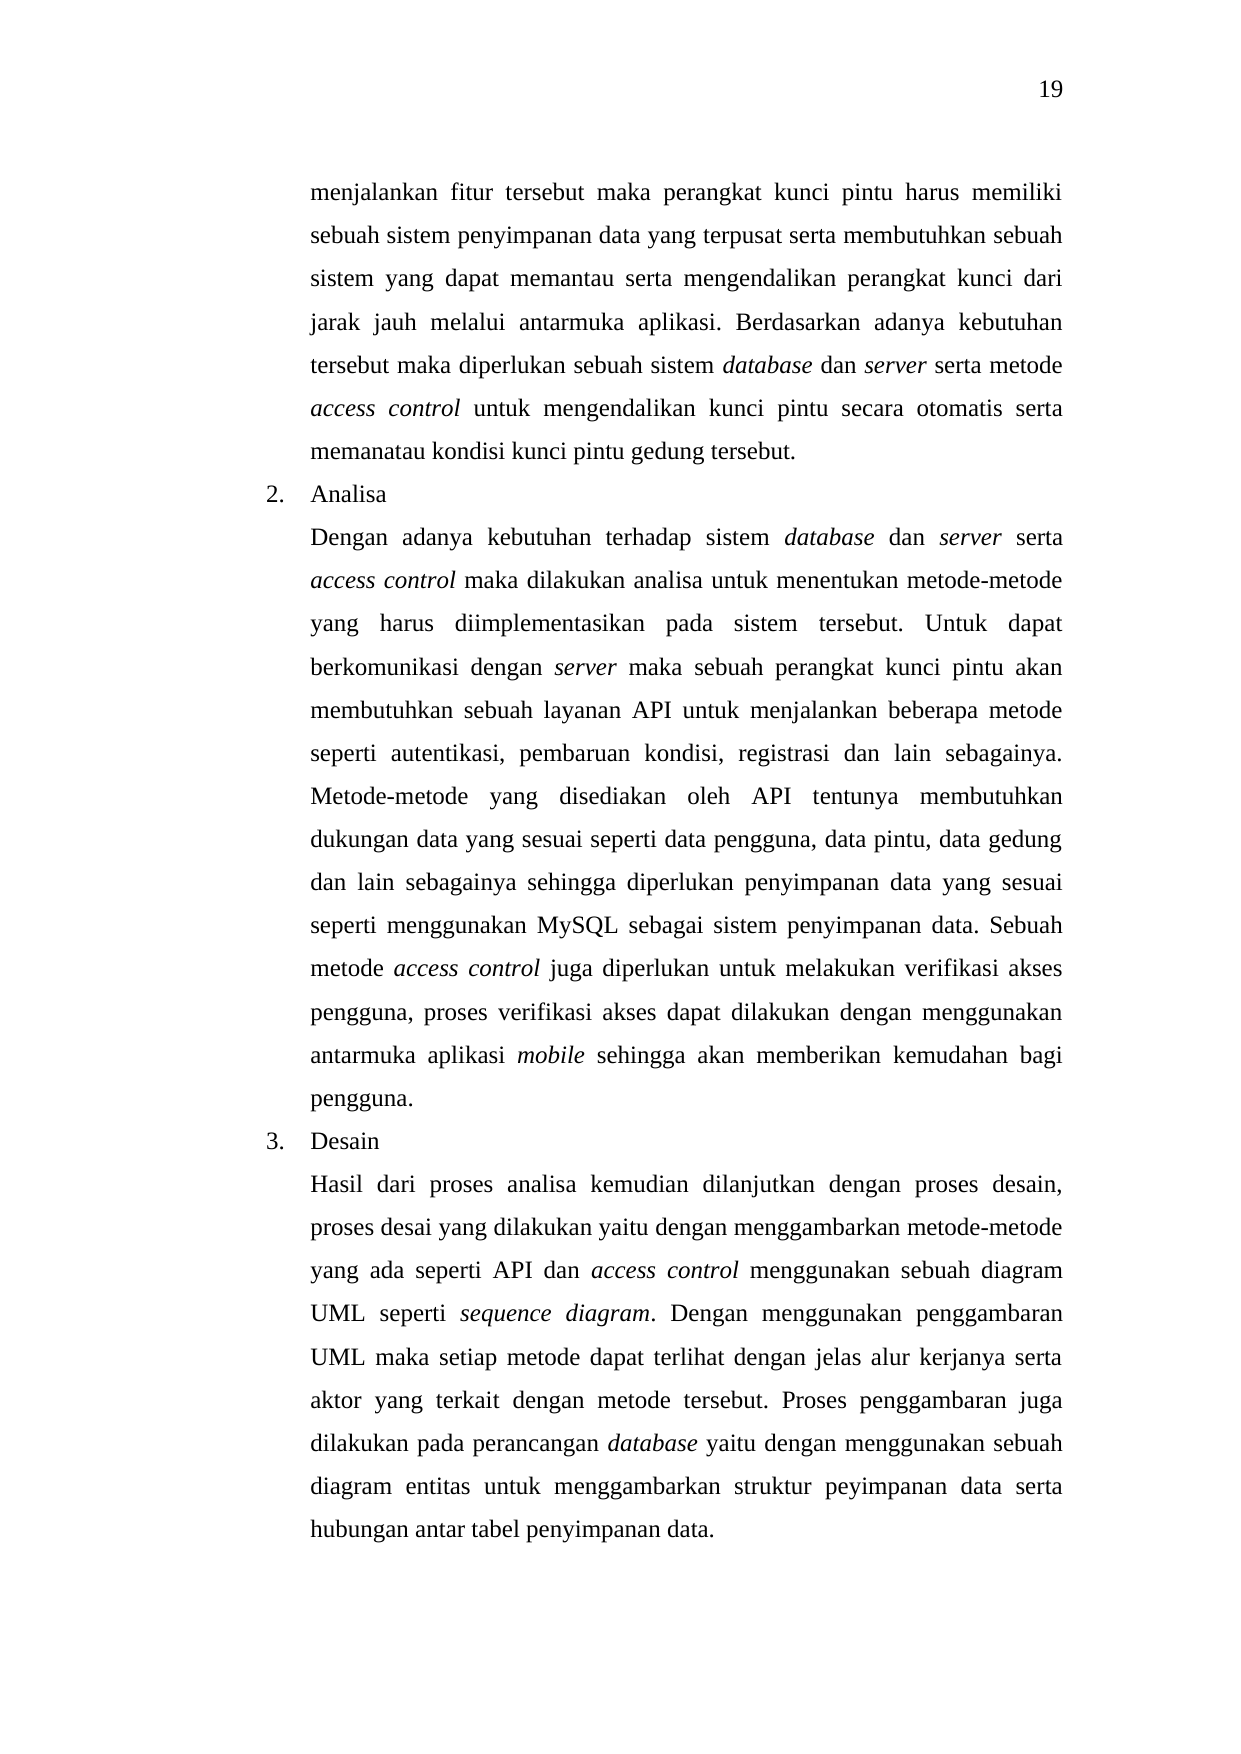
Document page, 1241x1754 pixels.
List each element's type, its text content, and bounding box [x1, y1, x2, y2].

list Analisa [266, 479, 1063, 508]
list Desain [266, 1126, 1063, 1155]
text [310, 177, 1063, 465]
text Dengan adanya kebutuhan terhadap sistem database dan server serta access control maka dilakukan analisa untuk menentukan metode-metode yang harus diimplementasikan pada sistem tersebut. Untuk dapat berkomunikasi dengan server maka sebuah perangkat kunci pintu akan membutuhkan sebuah layanan API untuk menjalankan beberapa metode seperti autentikasi, pembaruan kondisi, registrasi dan lain sebagainya. Metode-metode yang disediakan oleh API tentunya membutuhkan dukungan data yang sesuai seperti data pengguna, data pintu, data gedung dan lain sebagainya sehingga diperlukan penyimpanan data yang sesuai seperti menggunakan MySQL sebagai sistem penyimpanan data. Sebuah metode access control juga diperlukan untuk melakukan verifikasi akses pengguna, proses verifikasi akses dapat dilakukan dengan menggunakan antarmuka aplikasi mobile sehingga akan memberikan kemudahan bagi pengguna. [310, 522, 1063, 1112]
text Hasil dari proses analisa kemudian dilanjutkan dengan proses desain, proses desai yang dilakukan yaitu dengan menggambarkan metode-metode yang ada seperti API dan access control menggunakan sebuah diagram UML seperti sequence diagram. Dengan menggunakan penggambaran UML maka setiap metode dapat terlihat dengan jelas alur kerjanya serta aktor yang terkait dengan metode tersebut. Proses penggambaran juga dilakukan pada perancangan database yaitu dengan menggunakan sebuah diagram entitas untuk menggambarkan struktur peyimpanan data serta hubungan antar tabel penyimpanan data. [310, 1169, 1063, 1543]
